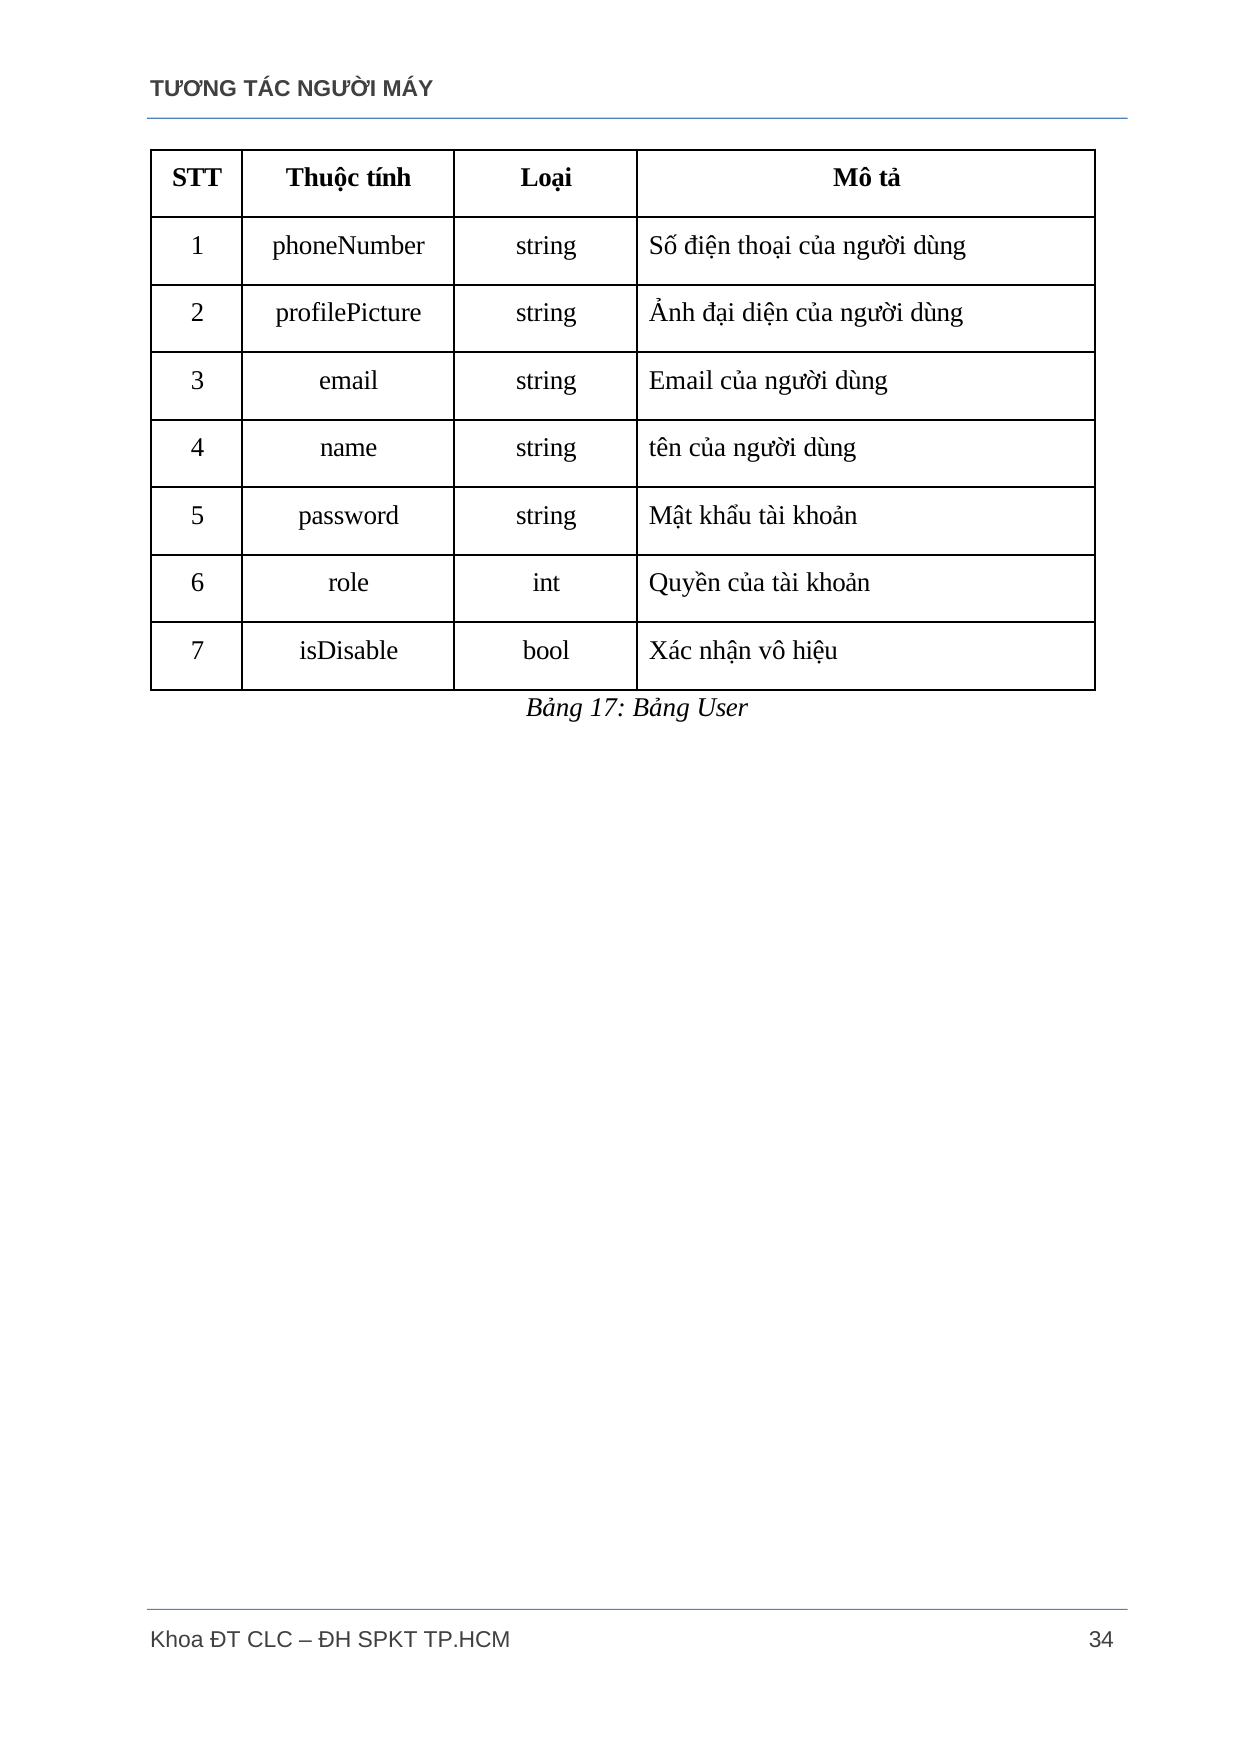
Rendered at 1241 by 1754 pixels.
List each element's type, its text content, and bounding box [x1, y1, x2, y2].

table_cell tên của người dùng [638, 421, 1094, 486]
table_cell role [243, 556, 453, 621]
table_header Mô tả [638, 151, 1094, 216]
table_cell bool [455, 623, 636, 689]
table_cell string [455, 353, 636, 418]
table_cell string [455, 488, 636, 554]
table_cell Quyền của tài khoản [638, 556, 1094, 621]
table_cell 3 [152, 353, 241, 418]
table_cell Xác nhận vô hiệu [638, 623, 1094, 689]
table_cell int [455, 556, 636, 621]
table_cell phoneNumber [243, 218, 453, 283]
table_cell Số điện thoại của người dùng [638, 218, 1094, 283]
table_cell name [243, 421, 453, 486]
table_cell profilePicture [243, 286, 453, 351]
table_cell string [455, 218, 636, 283]
table_cell 4 [152, 421, 241, 486]
table_header Thuộc tính [243, 151, 453, 216]
table_cell 6 [152, 556, 241, 621]
table_cell string [455, 421, 636, 486]
table_cell 1 [152, 218, 241, 283]
table_cell 5 [152, 488, 241, 554]
table_cell Ảnh đại diện của người dùng [638, 286, 1094, 351]
table_cell password [243, 488, 453, 554]
table_cell 7 [152, 623, 241, 689]
table_cell Email của người dùng [638, 353, 1094, 418]
table_cell 2 [152, 286, 241, 351]
table_cell email [243, 353, 453, 418]
table_header Loại [455, 151, 636, 216]
table_header STT [152, 151, 241, 216]
table_cell Mật khẩu tài khoản [638, 488, 1094, 554]
table_cell isDisable [243, 623, 453, 689]
table_cell string [455, 286, 636, 351]
text Bảng 17: Bảng User [292, 691, 982, 723]
